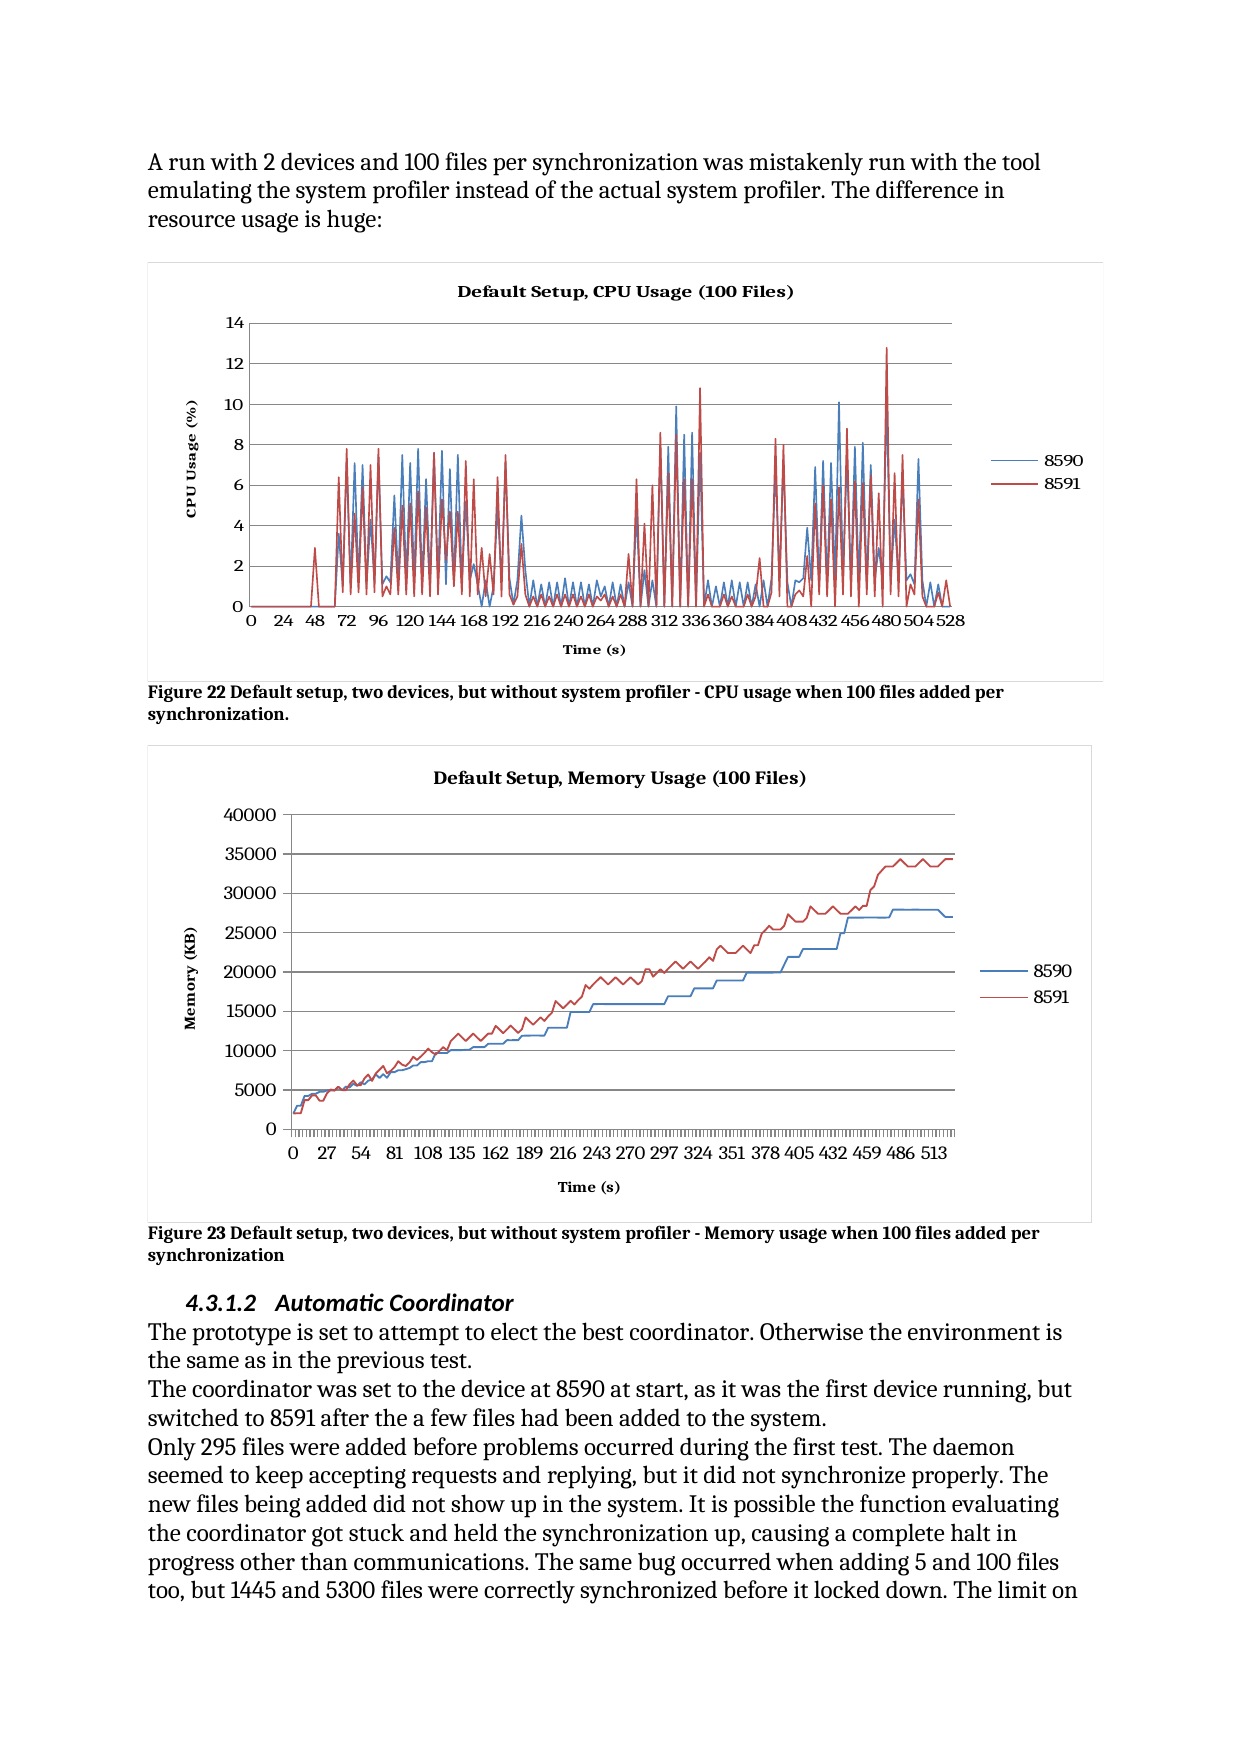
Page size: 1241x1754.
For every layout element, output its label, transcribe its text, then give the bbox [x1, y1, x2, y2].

text Figure 23 Default setup, two devices, but without system profiler - Memory usage when 100 files added per synchronization [148, 1223, 1092, 1266]
subtitle Automatic Coordinator [185, 1287, 1092, 1317]
text The prototype is set to attempt to elect the best coordinator. Otherwise the environment is the same as in the previous test. [148, 1317, 1092, 1375]
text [148, 1432, 1092, 1605]
text Figure 22 Default setup, two devices, but without system profiler - CPU usage when 100 files added per synchronization. [148, 682, 1092, 725]
text The coordinator was set to the device at 8590 at start, as it was the first device running, but switched to 8591 after the a few files had been added to the system. [148, 1375, 1092, 1432]
text A run with 2 devices and 100 files per synchronization was mistakenly run with the tool emulating the system profiler instead of the actual system profiler. The difference in resource usage is huge: [148, 148, 1092, 234]
